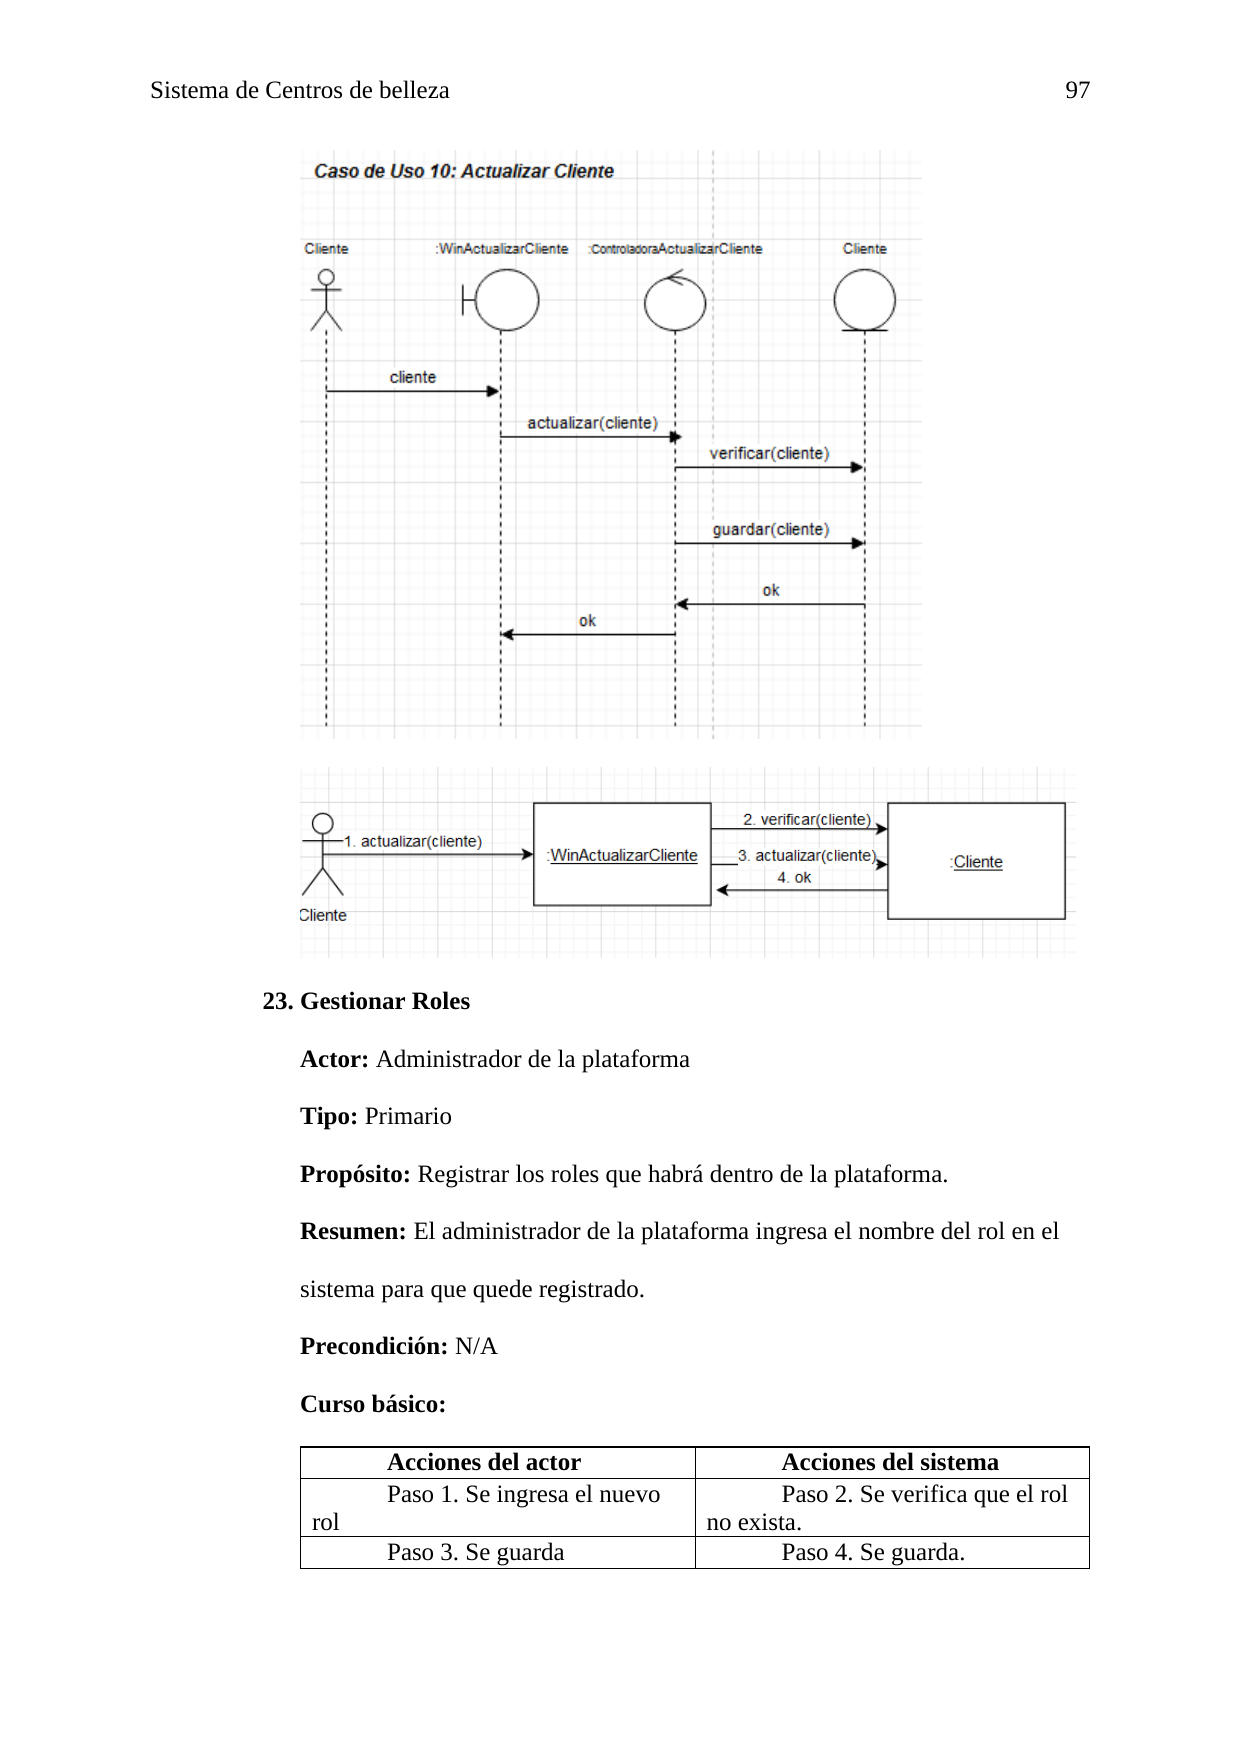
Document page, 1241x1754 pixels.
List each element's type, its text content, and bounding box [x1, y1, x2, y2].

picture [300, 767, 1077, 958]
list Tipo: Primario [300, 1101, 1090, 1130]
table_cell Paso 2. Se verifica que el rol no exista. [696, 1479, 1089, 1536]
list Gestionar Roles [262, 986, 1090, 1015]
picture [300, 150, 922, 739]
table_header Acciones del actor [301, 1448, 695, 1478]
list Actor: Administrador de la plataforma [300, 1044, 1090, 1073]
list Propósito: Registrar los roles que habrá dentro de la plataforma. [300, 1159, 1090, 1188]
table_header Acciones del sistema [696, 1448, 1089, 1478]
list Curso básico: [300, 1389, 1090, 1418]
list Resumen: El administrador de la plataforma ingresa el nombre del rol en el sistema para que quede registrado. [300, 1216, 1090, 1303]
table_cell Paso 3. Se guarda [301, 1537, 695, 1567]
list Precondición: N/A [300, 1331, 1090, 1360]
table_cell Paso 1. Se ingresa el nuevo rol [301, 1479, 695, 1536]
table_cell Paso 4. Se guarda. [696, 1537, 1089, 1567]
